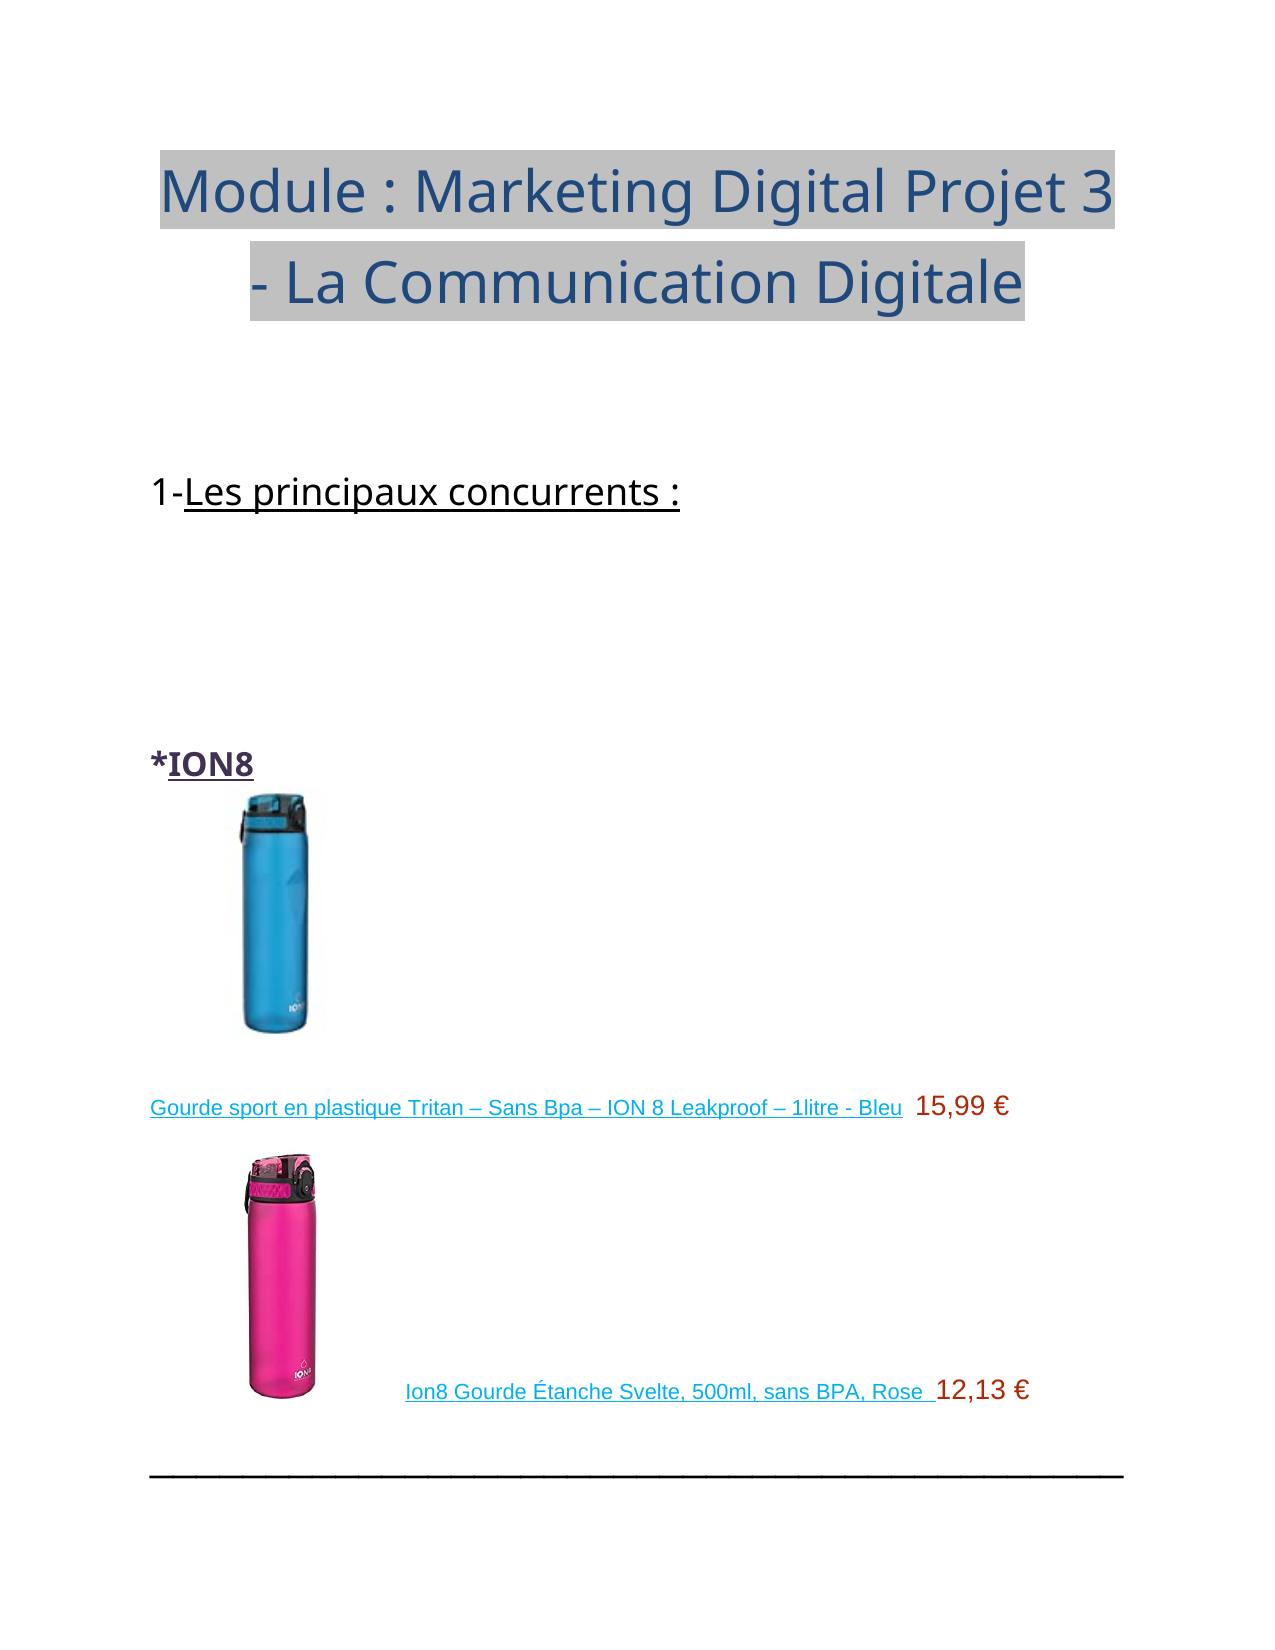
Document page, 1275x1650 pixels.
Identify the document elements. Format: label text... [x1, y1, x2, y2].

picture [155, 1149, 406, 1400]
text *ION8 [150, 741, 1125, 786]
text Module : Marketing Digital Projet 3 - La Communication Digitale [150, 150, 1125, 321]
picture [150, 786, 400, 1037]
text Gourde sport en plastique Tritan – Sans Bpa – ION 8 Leakproof – 1litre - Bleu 15,99 € [150, 1089, 1125, 1122]
text 1-Les principaux concurrents : [150, 466, 1125, 517]
